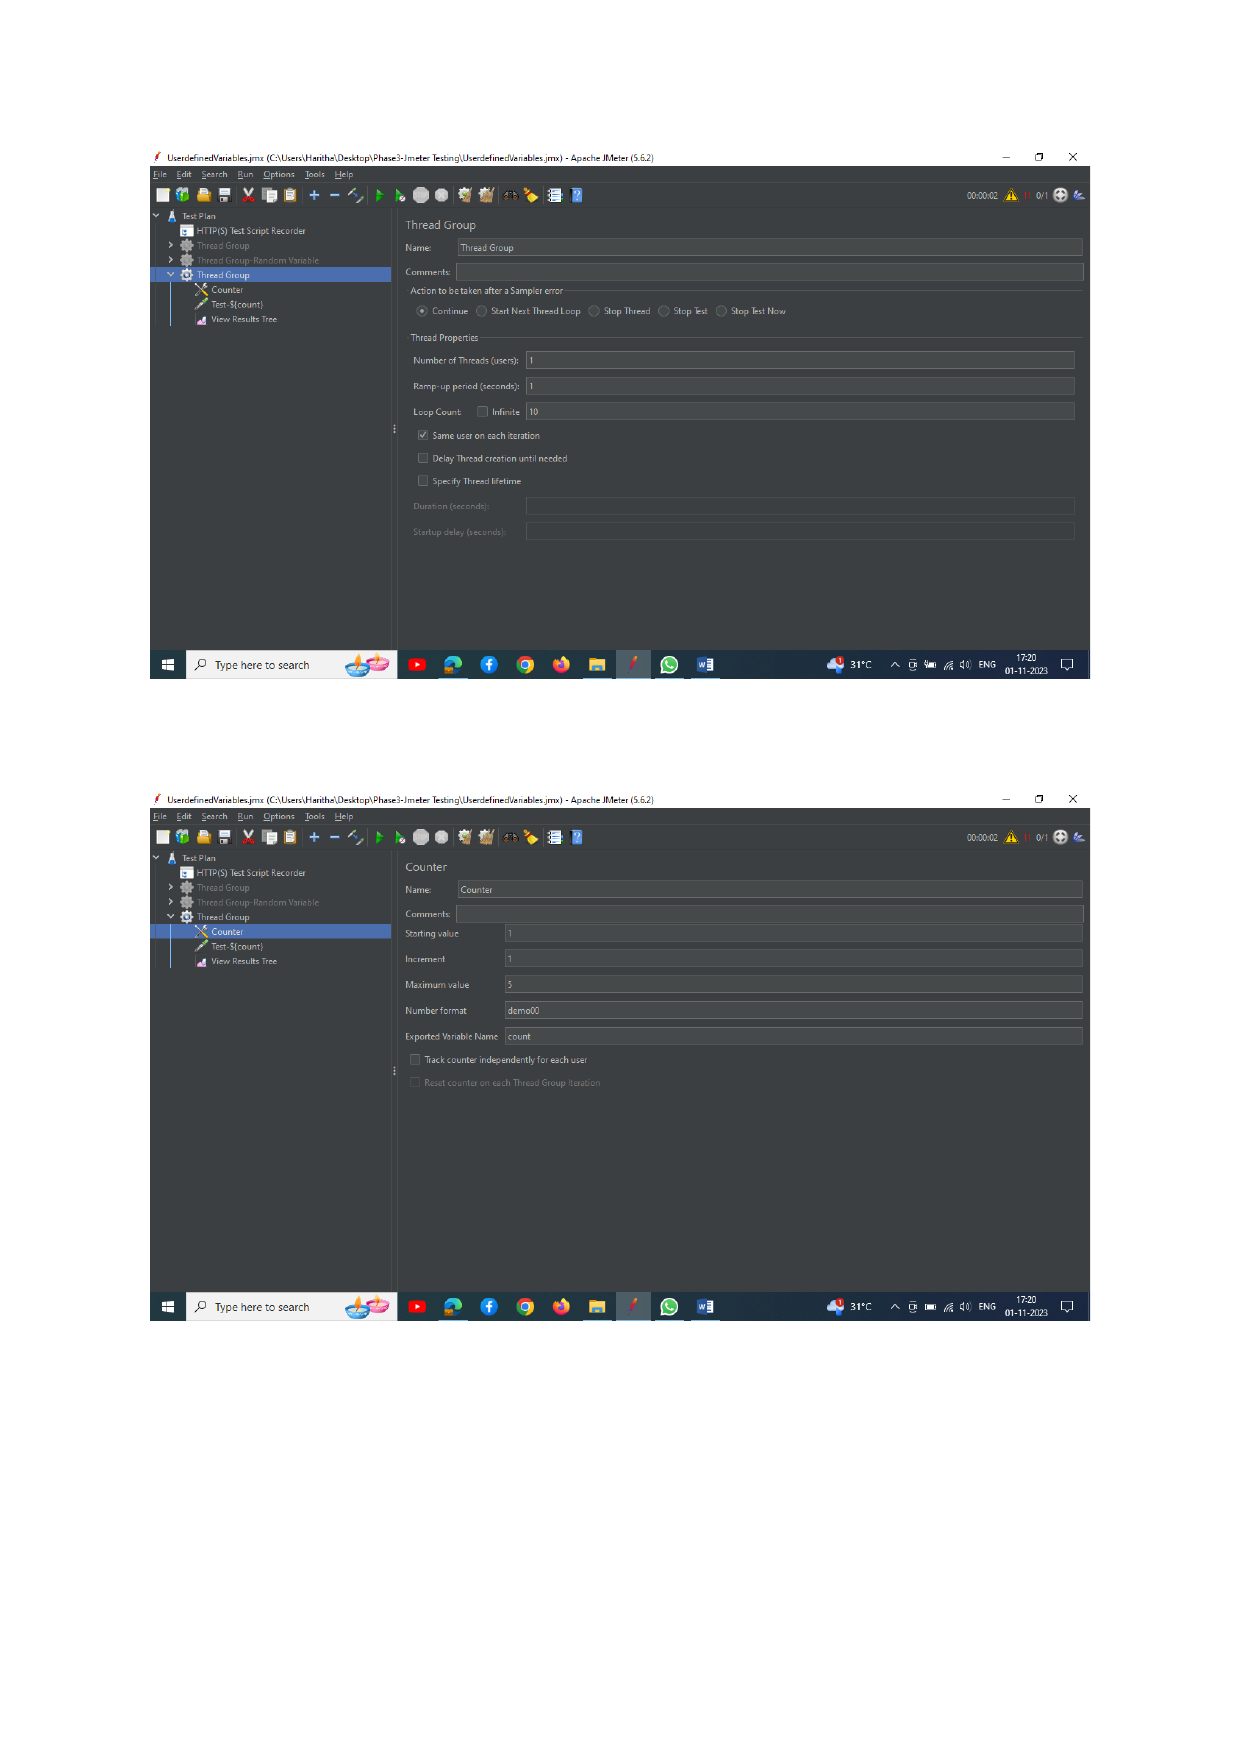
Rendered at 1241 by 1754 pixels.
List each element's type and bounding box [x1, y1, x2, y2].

picture [150, 791, 1091, 1321]
picture [150, 150, 1091, 679]
